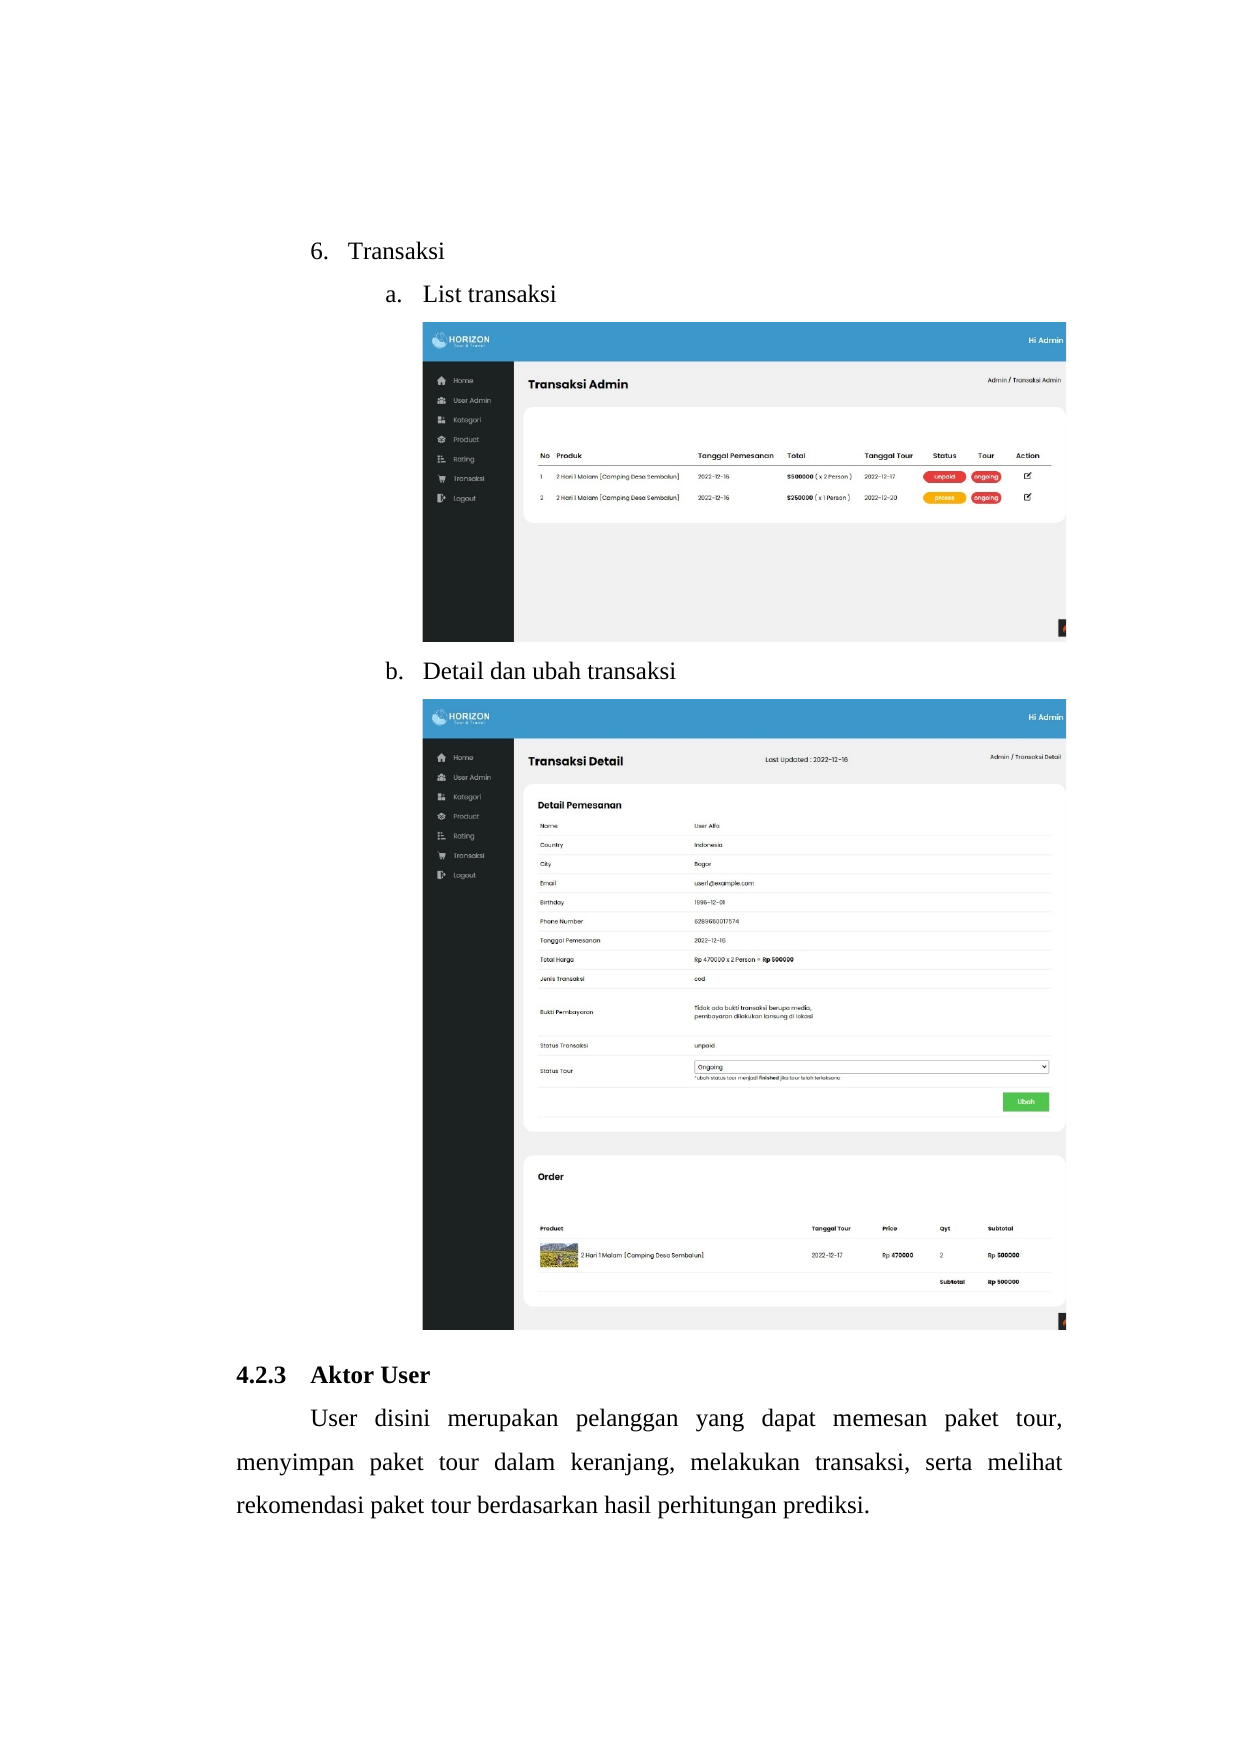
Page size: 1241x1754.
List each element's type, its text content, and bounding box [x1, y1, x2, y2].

picture [422, 322, 1067, 642]
list Detail dan ubah transaksi [385, 656, 1063, 685]
list List transaksi [385, 279, 1063, 308]
text User disini merupakan pelanggan yang dapat memesan paket tour, menyimpan paket tour dalam keranjang, melakukan transaksi, serta melihat rekomendasi paket tour berdasarkan hasil perhitungan prediksi. [236, 1403, 1063, 1518]
list Transaksi [310, 236, 1063, 265]
picture [422, 699, 1067, 1330]
subtitle Aktor User [236, 1360, 1063, 1389]
